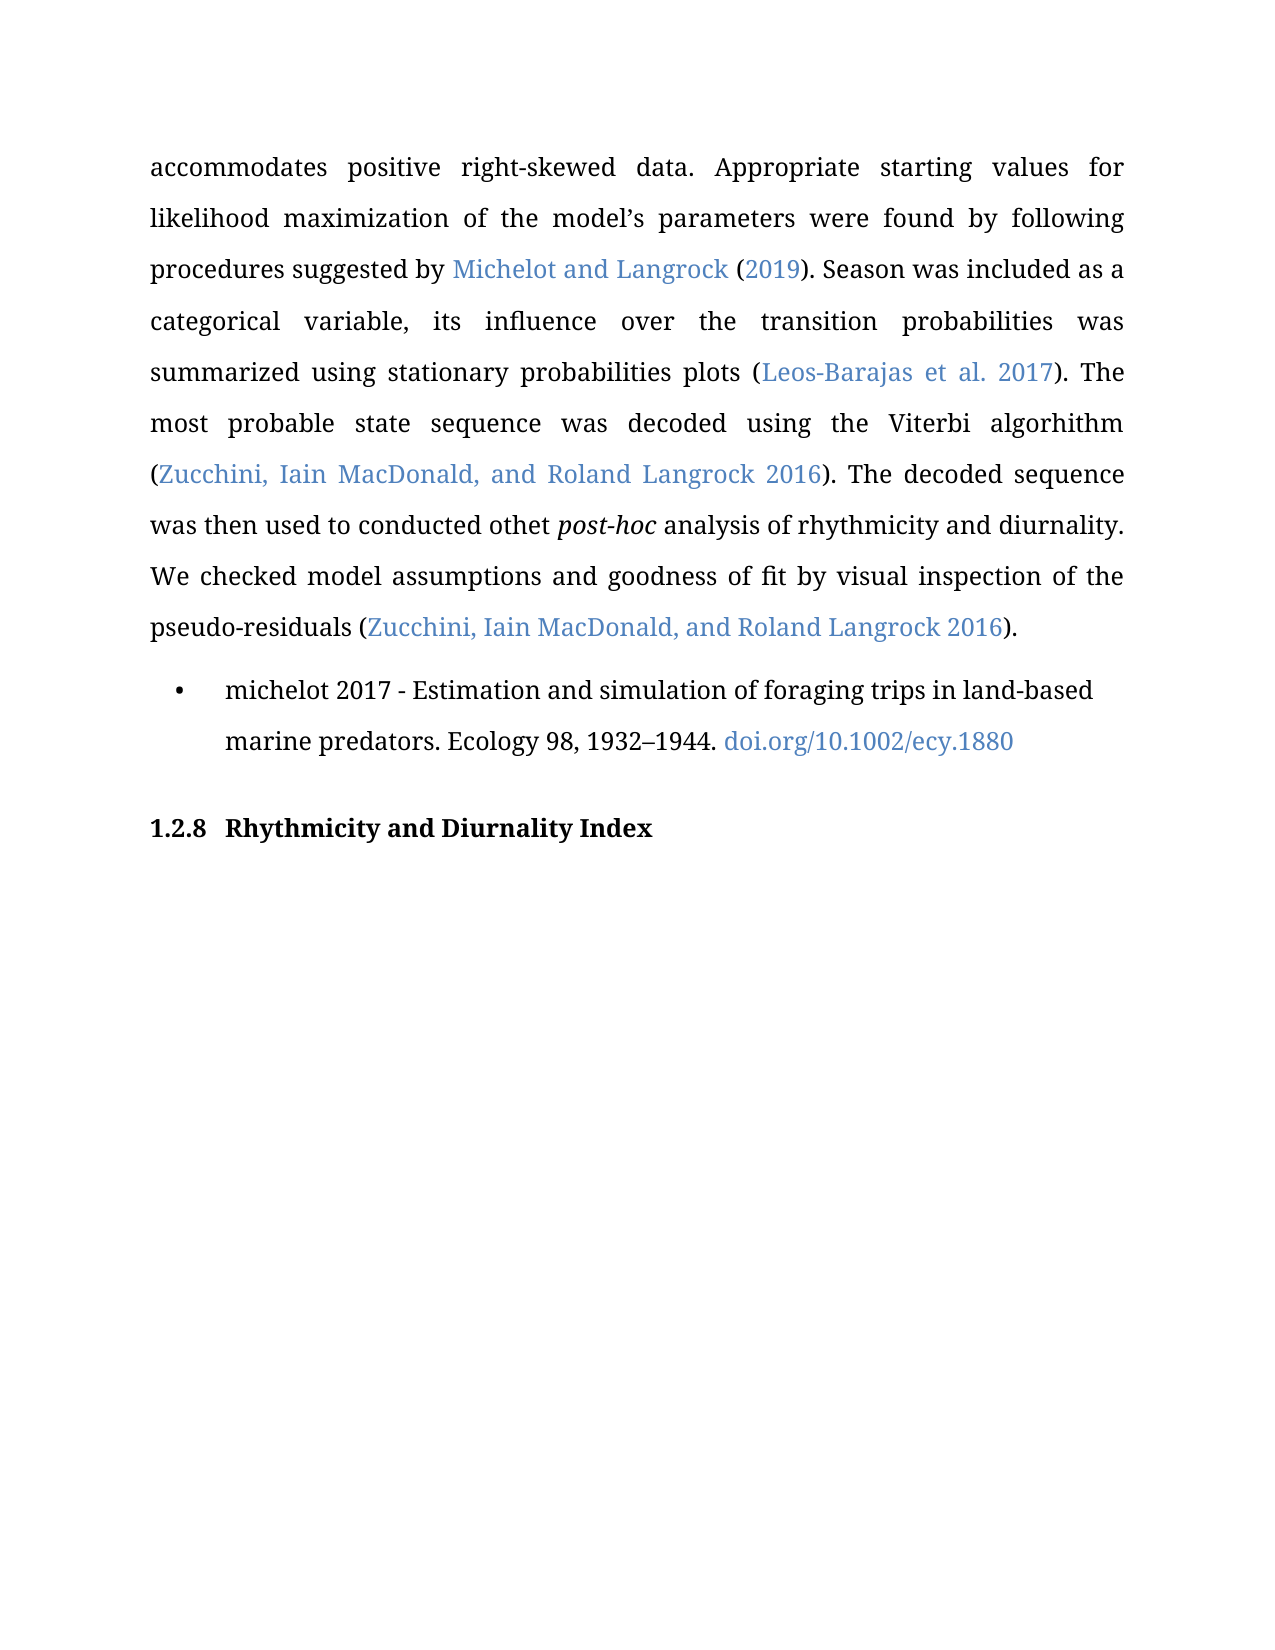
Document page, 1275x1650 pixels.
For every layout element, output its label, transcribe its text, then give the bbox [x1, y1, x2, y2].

subtitle 1.2.8 Rhythmicity and Diurnality Index [150, 810, 1125, 844]
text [150, 150, 1125, 643]
list michelot 2017 - Estimation and simulation of foraging trips in land-based marine predators. Ecology 98, 1932–1944. doi.org/10.1002/ecy.1880 [175, 673, 1125, 758]
